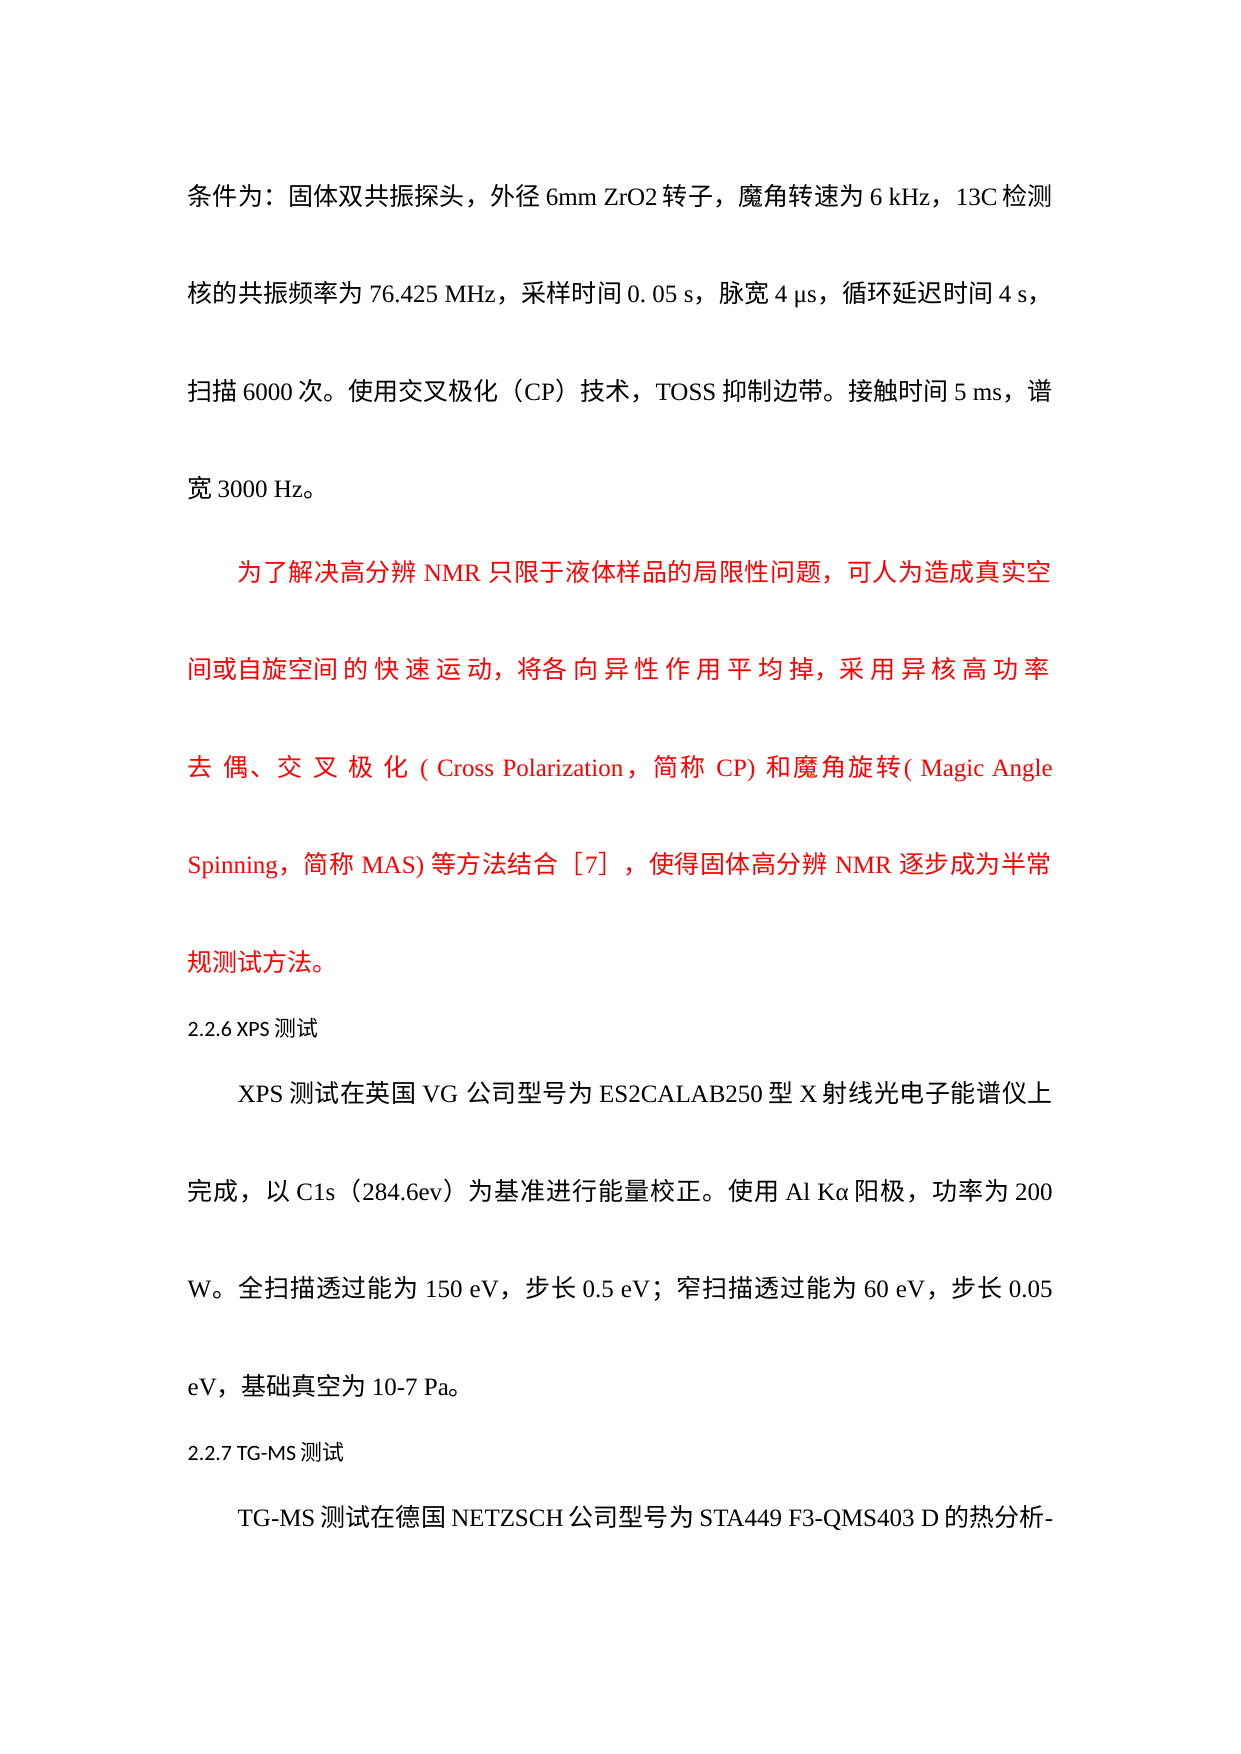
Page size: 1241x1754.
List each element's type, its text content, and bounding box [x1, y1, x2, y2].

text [187, 162, 1053, 519]
text 2.2.6 XPS测试 [187, 1011, 1053, 1043]
text XPS测试在英国VG 公司型号为ES2CALAB250型X射线光电子能谱仪上完成，以C1s（284.6ev）为基准进行能量校正。使用Al Kα阳极，功率为200 W。全扫描透过能为150 eV，步长0.5 eV；窄扫描透过能为60 eV，步长0.05 eV，基础真空为10-7 Pa。 [187, 1059, 1053, 1417]
text 2.2.7 TG-MS测试 [187, 1435, 1053, 1467]
text 为了解决高分辨 NMR 只限于液体样品的局限性问题，可人为造成真实空间或自旋空间 的 快 速 运 动，将各 向 异 性 作 用 平 均 掉，采 用 异 核 高 功 率 去 偶、交 叉 极 化 ( Cross Polarization，简称 CP) 和魔角旋转( Magic Angle Spinning，简称 MAS) 等方法结合［7］，使得固体高分辨 NMR 逐步成为半常规测试方法。 [187, 538, 1053, 993]
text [187, 1483, 1053, 1548]
